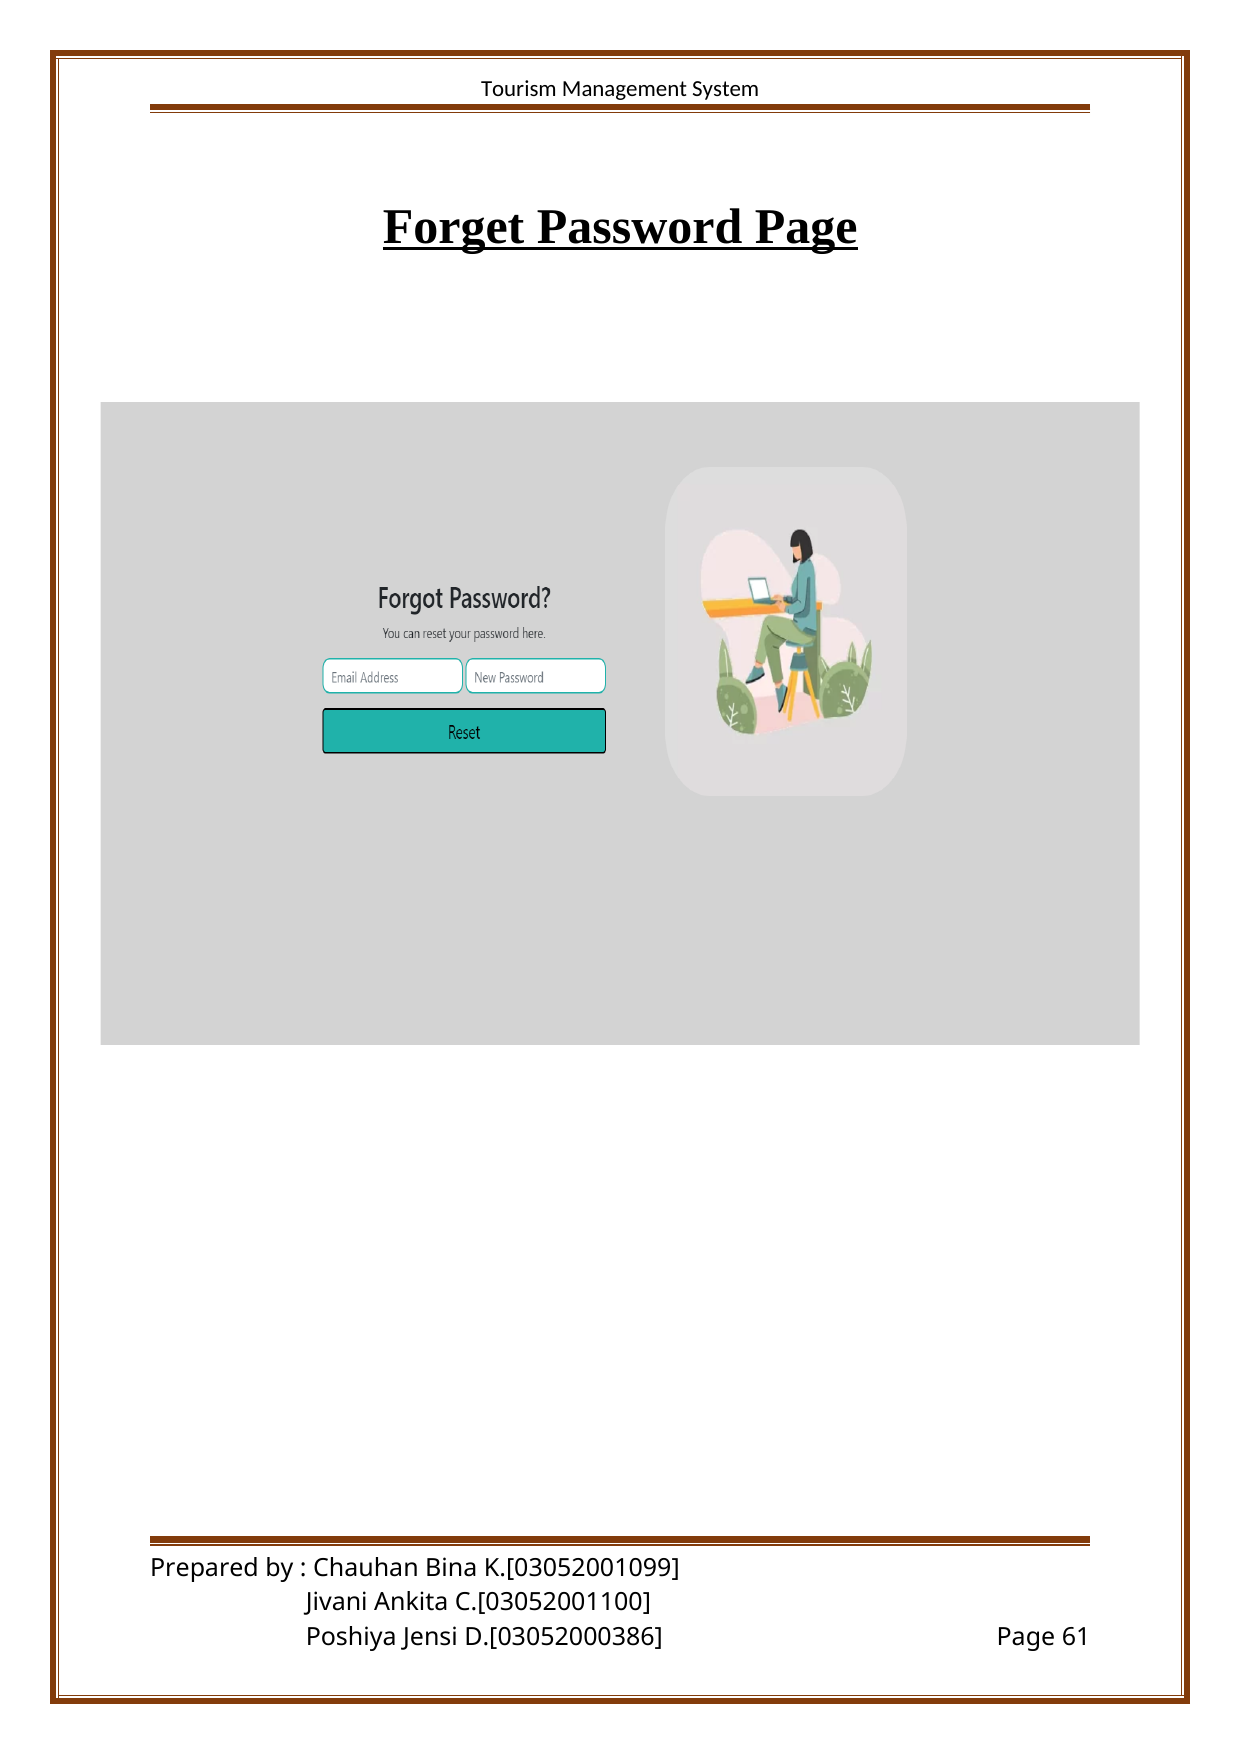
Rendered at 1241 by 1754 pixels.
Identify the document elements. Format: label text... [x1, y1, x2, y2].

picture [100, 402, 1140, 1045]
text Forget Password Page [150, 197, 1090, 255]
